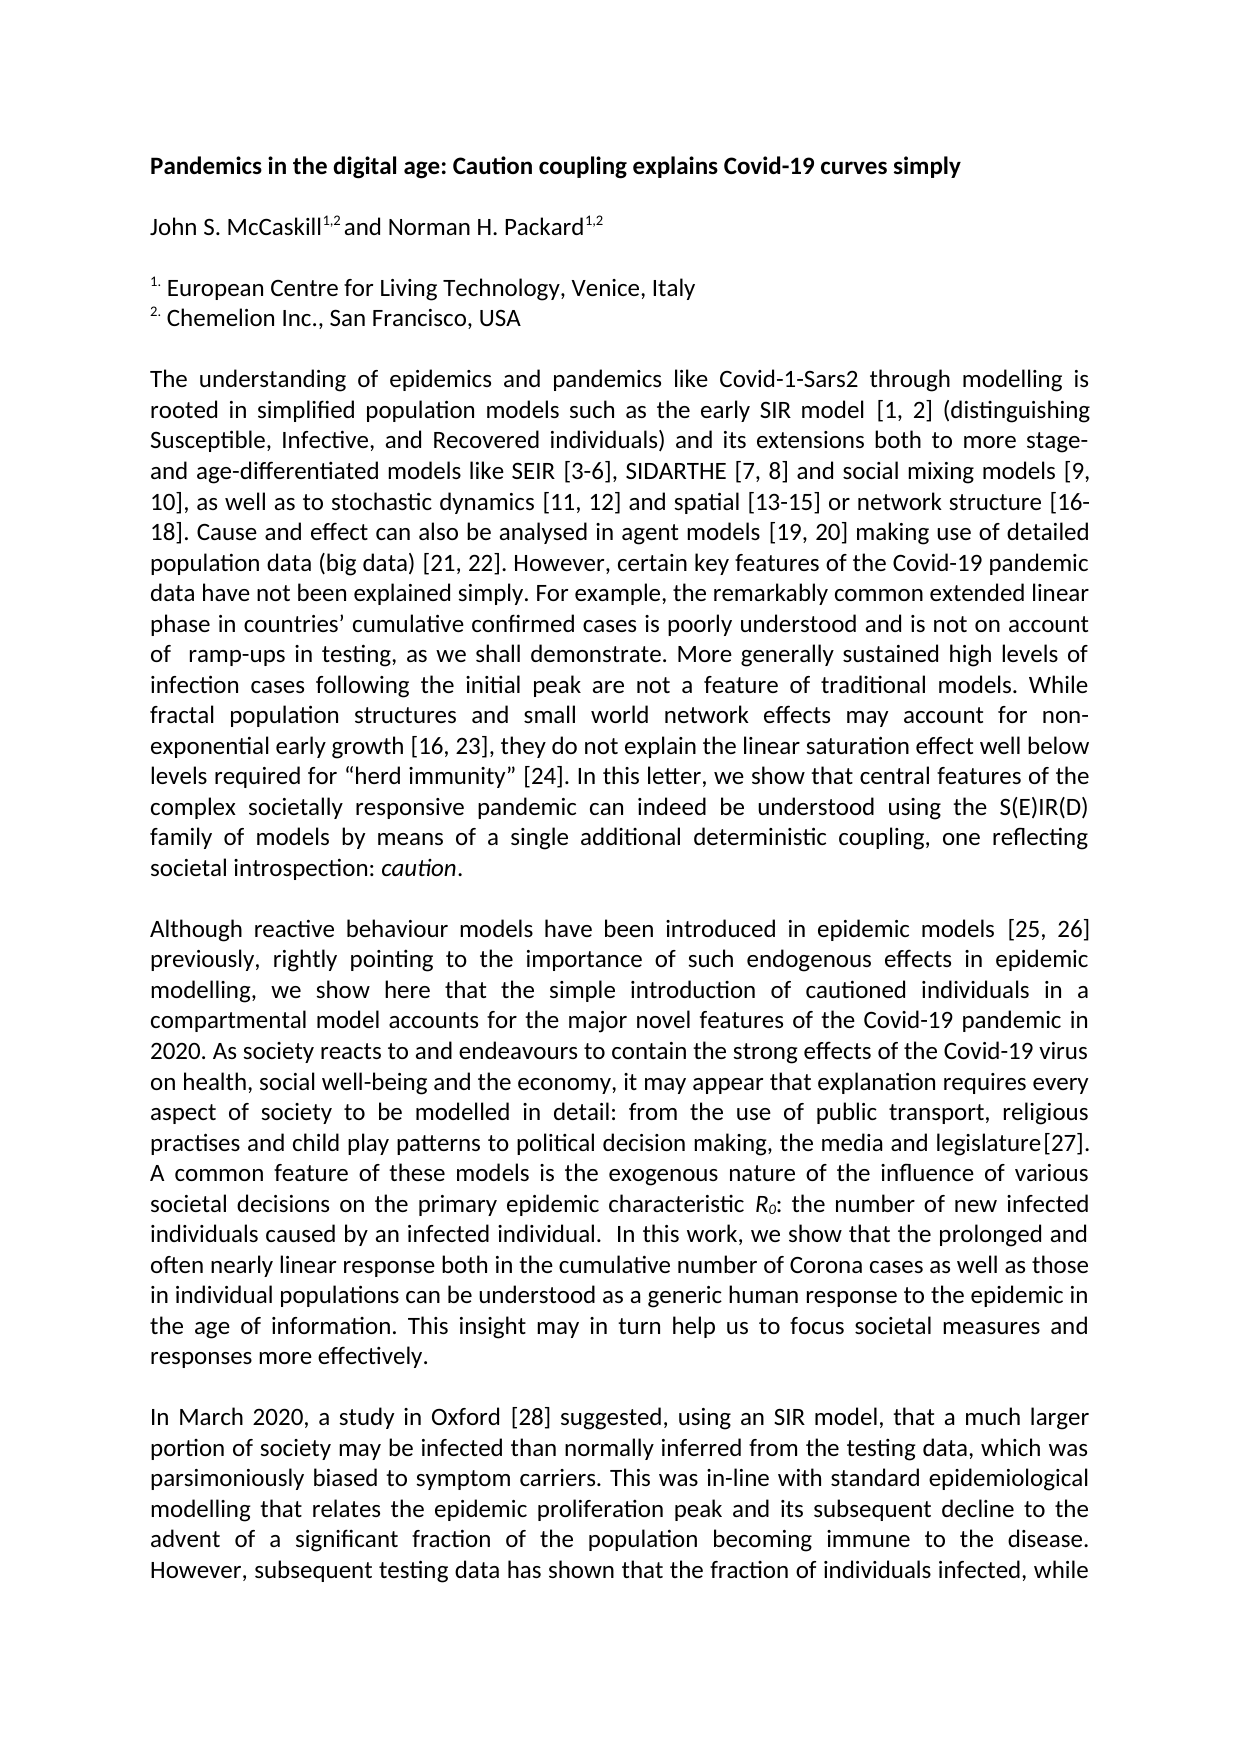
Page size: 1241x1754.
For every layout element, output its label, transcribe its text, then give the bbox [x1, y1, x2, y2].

text 1. European Centre for Living Technology, Venice, Italy [150, 272, 1090, 303]
text Pandemics in the digital age: Caution coupling explains Covid-19 curves simply [150, 150, 1090, 181]
text The understanding of epidemics and pandemics like Covid-1-Sars2 through modelling is rooted in simplified population models such as the early SIR model [1, 2] (distinguishing Susceptible, Infective, and Recovered individuals) and its extensions both to more stage- and age-differentiated models like SEIR [3-6], SIDARTHE [7, 8] and social mixing models [9, 10], as well as to stochastic dynamics [11, 12] and spatial [13-15] or network structure [16-18]. Cause and effect can also be analysed in agent models [19, 20] making use of detailed population data (big data) [21, 22]. However, certain key features of the Covid-19 pandemic data have not been explained simply. For example, the remarkably common extended linear phase in countries’ cumulative confirmed cases is poorly understood and is not on account of ramp-ups in testing, as we shall demonstrate. More generally sustained high levels of infection cases following the initial peak are not a feature of traditional models. While fractal population structures and small world network effects may account for non-exponential early growth [16, 23], they do not explain the linear saturation effect well below levels required for “herd immunity” [24]. In this letter, we show that central features of the complex societally responsive pandemic can indeed be understood using the S(E)IR(D) family of models by means of a single additional deterministic coupling, one reflecting societal introspection: caution. [150, 364, 1090, 882]
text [150, 1401, 1090, 1584]
text 2. Chemelion Inc., San Francisco, USA [150, 303, 1090, 333]
text Although reactive behaviour models have been introduced in epidemic models [25, 26] previously, rightly pointing to the importance of such endogenous effects in epidemic modelling, we show here that the simple introduction of cautioned individuals in a compartmental model accounts for the major novel features of the Covid-19 pandemic in 2020. As society reacts to and endeavours to contain the strong effects of the Covid-19 virus on health, social well-being and the economy, it may appear that explanation requires every aspect of society to be modelled in detail: from the use of public transport, religious practises and child play patterns to political decision making, the media and legislature[27]. A common feature of these models is the exogenous nature of the influence of various societal decisions on the primary epidemic characteristic R0: the number of new infected individuals caused by an infected individual. In this work, we show that the prolonged and often nearly linear response both in the cumulative number of Corona cases as well as those in individual populations can be understood as a generic human response to the epidemic in the age of information. This insight may in turn help us to focus societal measures and responses more effectively. [150, 913, 1090, 1371]
text John S. McCaskill1,2 and Norman H. Packard1,2 [150, 211, 1090, 242]
